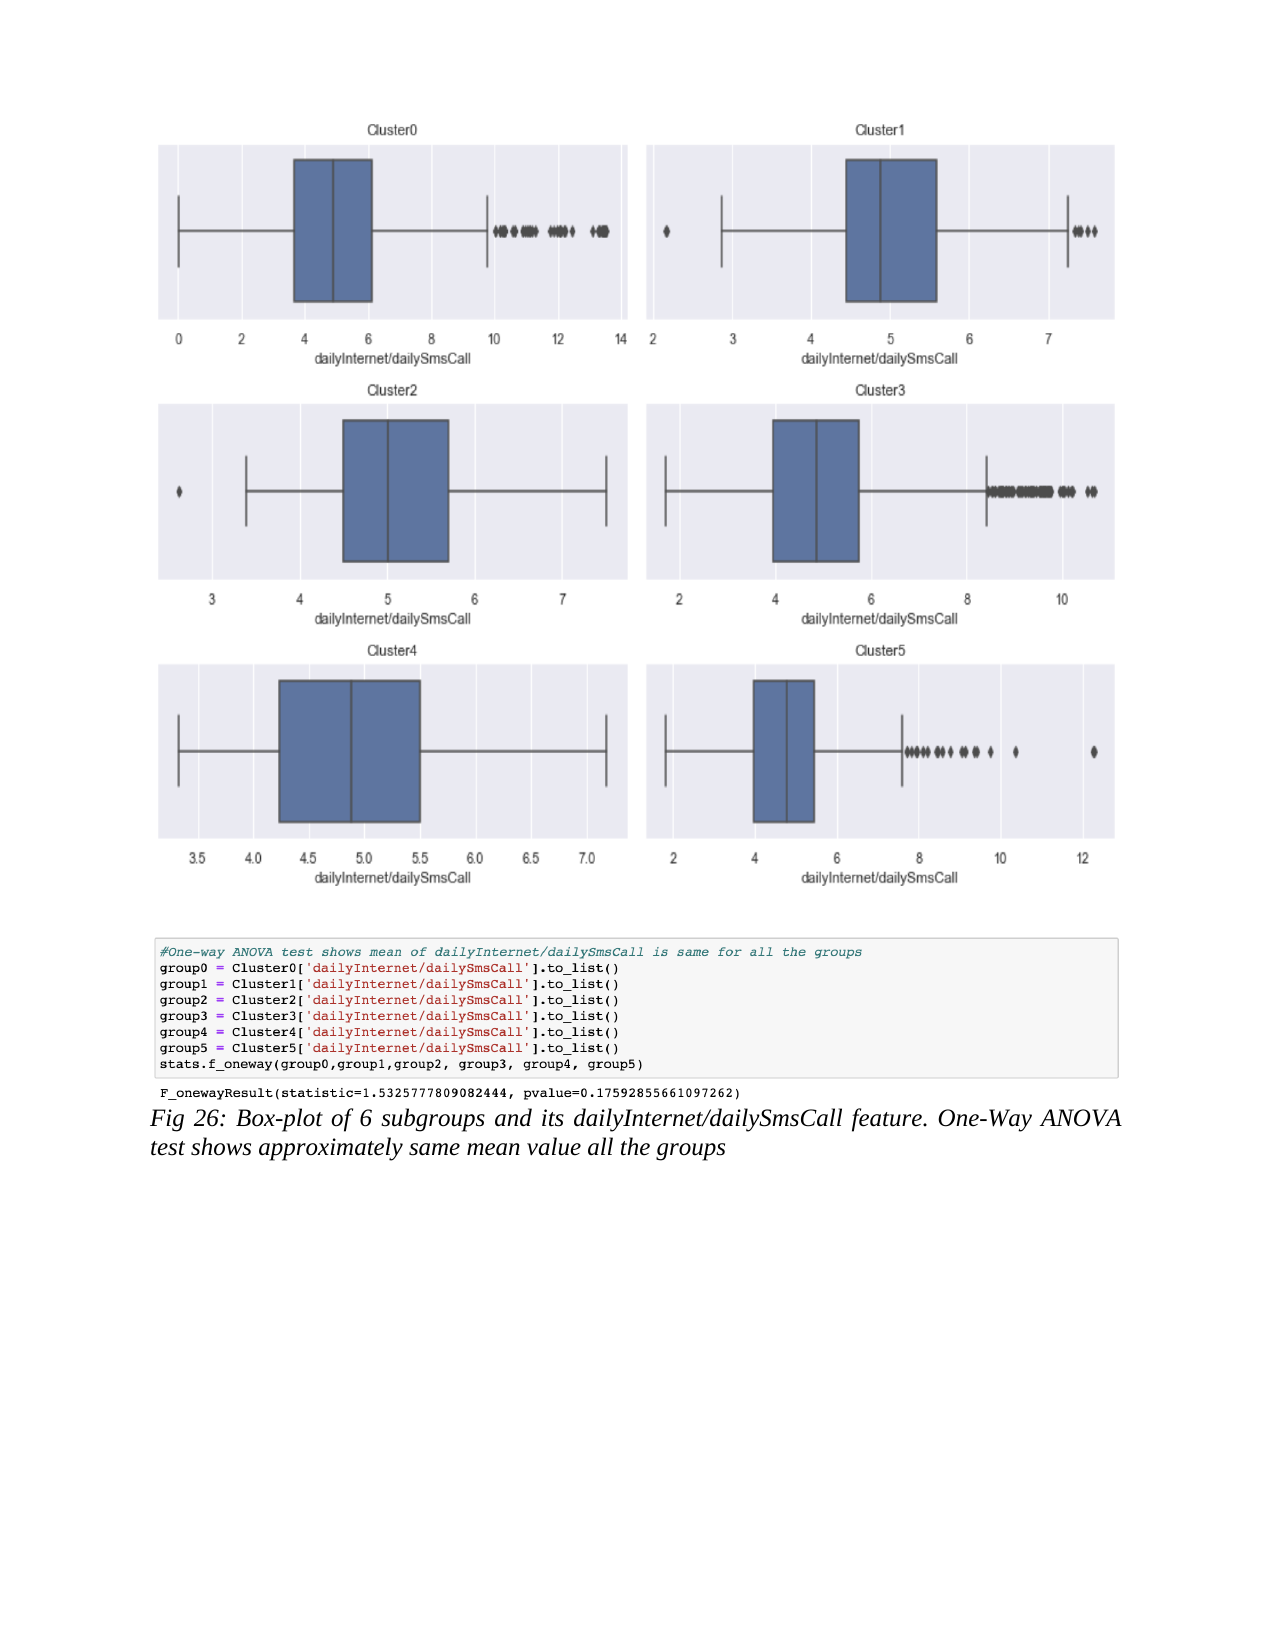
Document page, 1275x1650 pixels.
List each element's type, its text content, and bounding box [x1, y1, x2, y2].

text Fig 26: Box-plot of 6 subgroups and its dailyInternet/dailySmsCall feature. One-Way ANOVA test shows approximately same mean value all the groups [150, 1103, 1125, 1161]
picture [150, 931, 1125, 1103]
picture [150, 111, 1125, 895]
